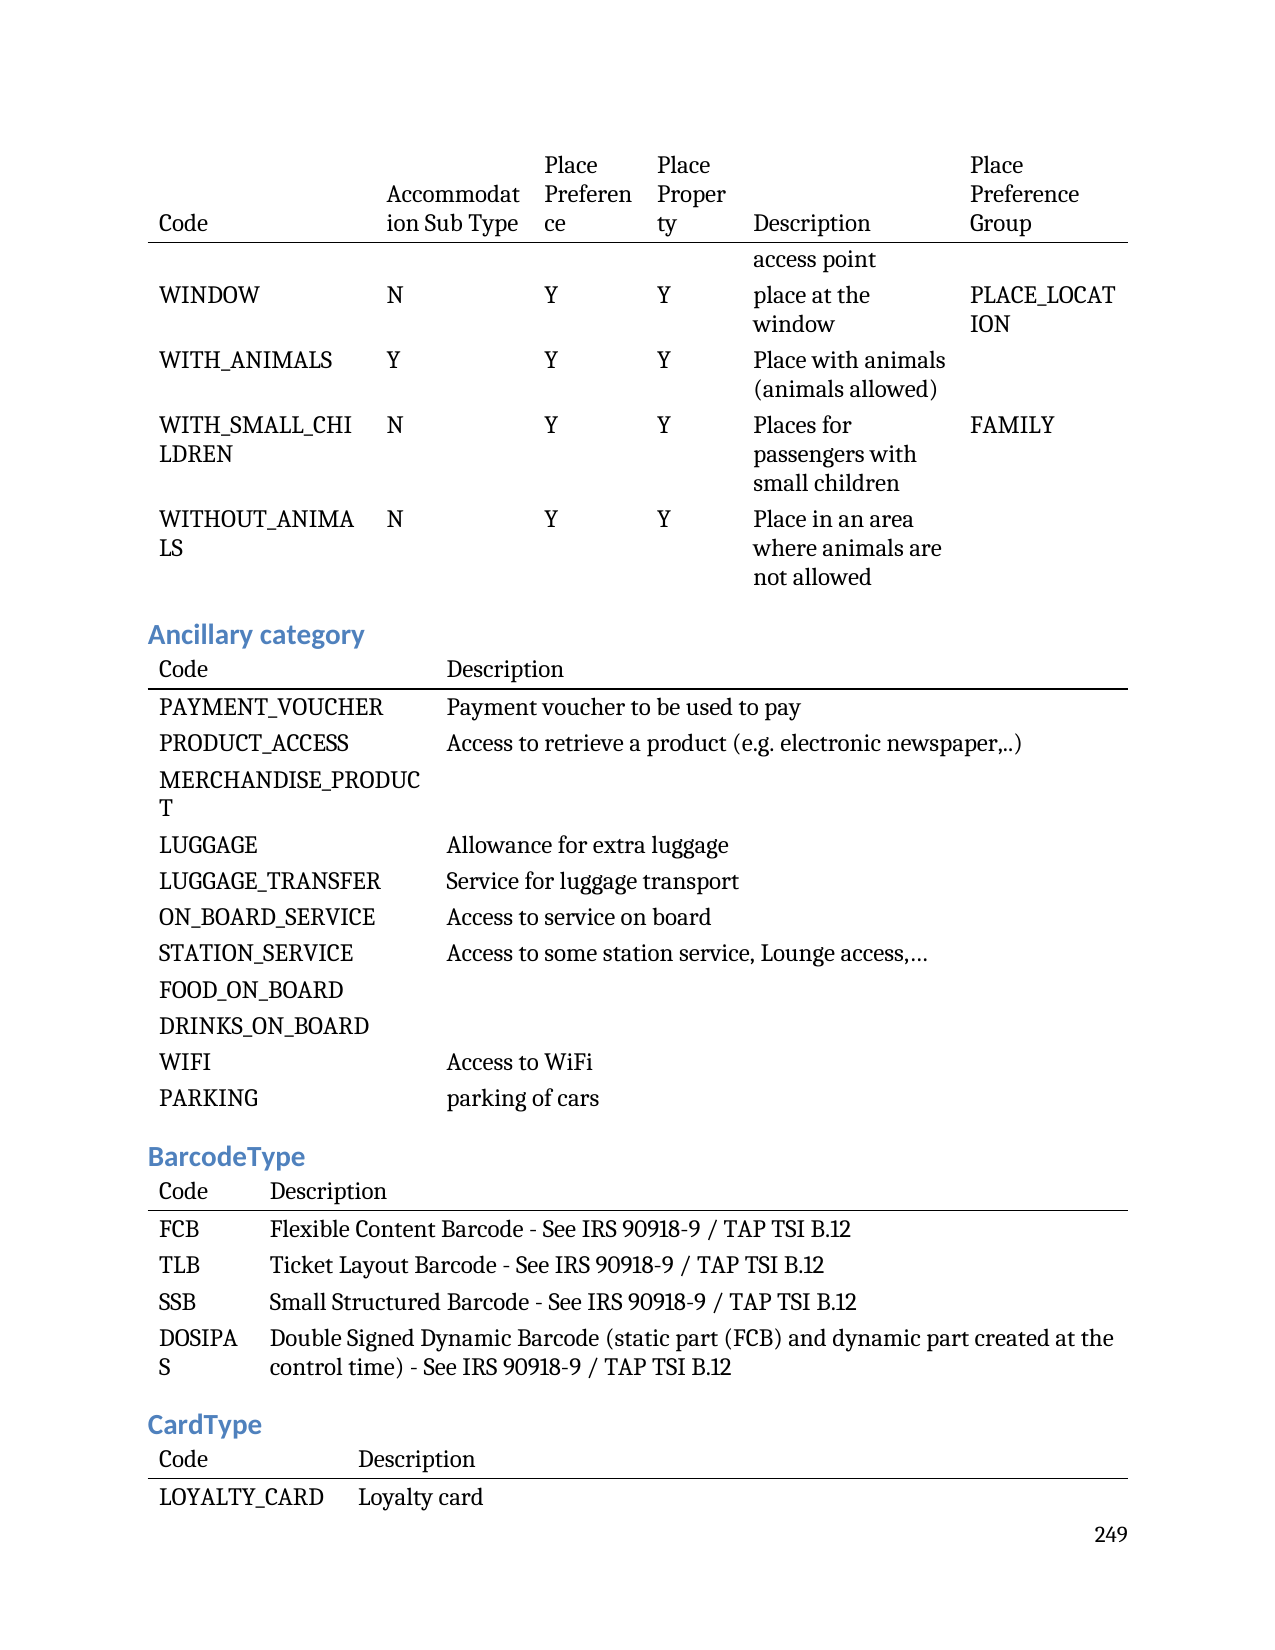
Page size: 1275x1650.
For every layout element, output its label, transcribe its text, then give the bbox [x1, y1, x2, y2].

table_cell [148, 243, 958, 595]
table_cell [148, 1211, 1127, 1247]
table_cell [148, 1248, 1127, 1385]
subtitle BarcodeType [148, 1138, 1127, 1173]
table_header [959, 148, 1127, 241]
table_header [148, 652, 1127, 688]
subtitle Ancillary category [148, 616, 1127, 652]
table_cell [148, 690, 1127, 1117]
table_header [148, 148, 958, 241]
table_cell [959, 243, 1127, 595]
subtitle CardType [148, 1406, 1127, 1441]
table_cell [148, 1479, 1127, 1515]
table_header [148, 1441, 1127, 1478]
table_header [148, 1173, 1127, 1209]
